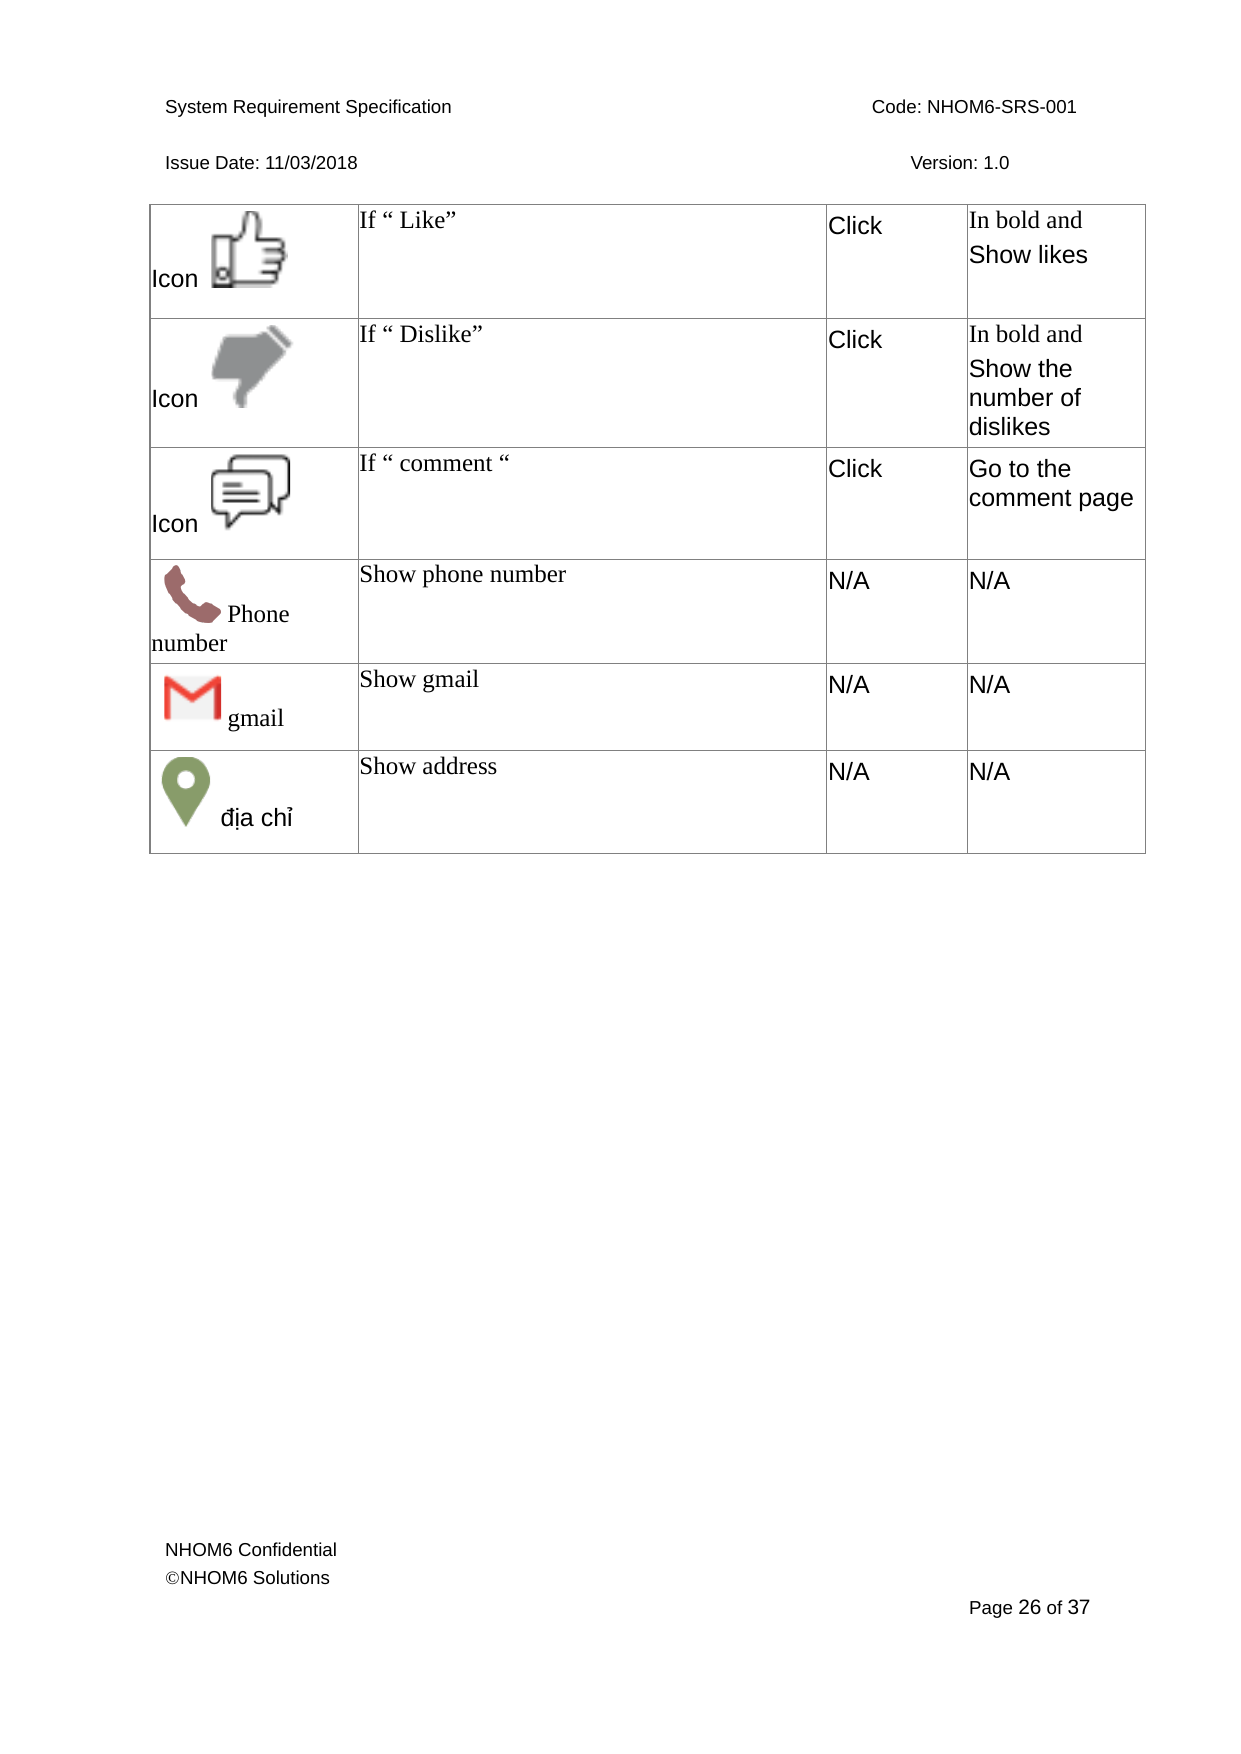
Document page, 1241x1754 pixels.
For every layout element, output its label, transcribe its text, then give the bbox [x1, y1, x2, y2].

table_cell Icon [151, 319, 358, 447]
table_cell If “ Like” [359, 205, 826, 318]
table_cell In bold and Show the number of dislikes [968, 319, 1145, 447]
table_cell N/A [827, 560, 967, 663]
picture [211, 454, 290, 533]
table_cell Icon [151, 448, 358, 558]
picture [164, 670, 222, 727]
table_cell Show gmail [359, 664, 826, 750]
table_cell N/A [968, 751, 1145, 853]
table_cell gmail [151, 664, 358, 750]
table_cell Click [827, 319, 967, 447]
table_cell Click [827, 448, 967, 558]
table_cell N/A [968, 560, 1145, 663]
table_cell N/A [827, 751, 967, 853]
table_cell Show phone number [359, 560, 826, 663]
table_cell N/A [827, 664, 967, 750]
table_cell Phone number [151, 560, 358, 663]
table_cell địa chỉ [151, 751, 358, 853]
table_cell If “ comment “ [359, 448, 826, 558]
table_cell Go to the comment page [968, 448, 1145, 558]
table_cell In bold and Show likes [968, 205, 1145, 318]
picture [211, 325, 294, 408]
table_cell If “ Dislike” [359, 319, 826, 447]
picture [211, 211, 288, 288]
table_cell Click [827, 205, 967, 318]
table_cell Show address [359, 751, 826, 853]
table_cell N/A [968, 664, 1145, 750]
table_cell Icon [151, 205, 358, 318]
